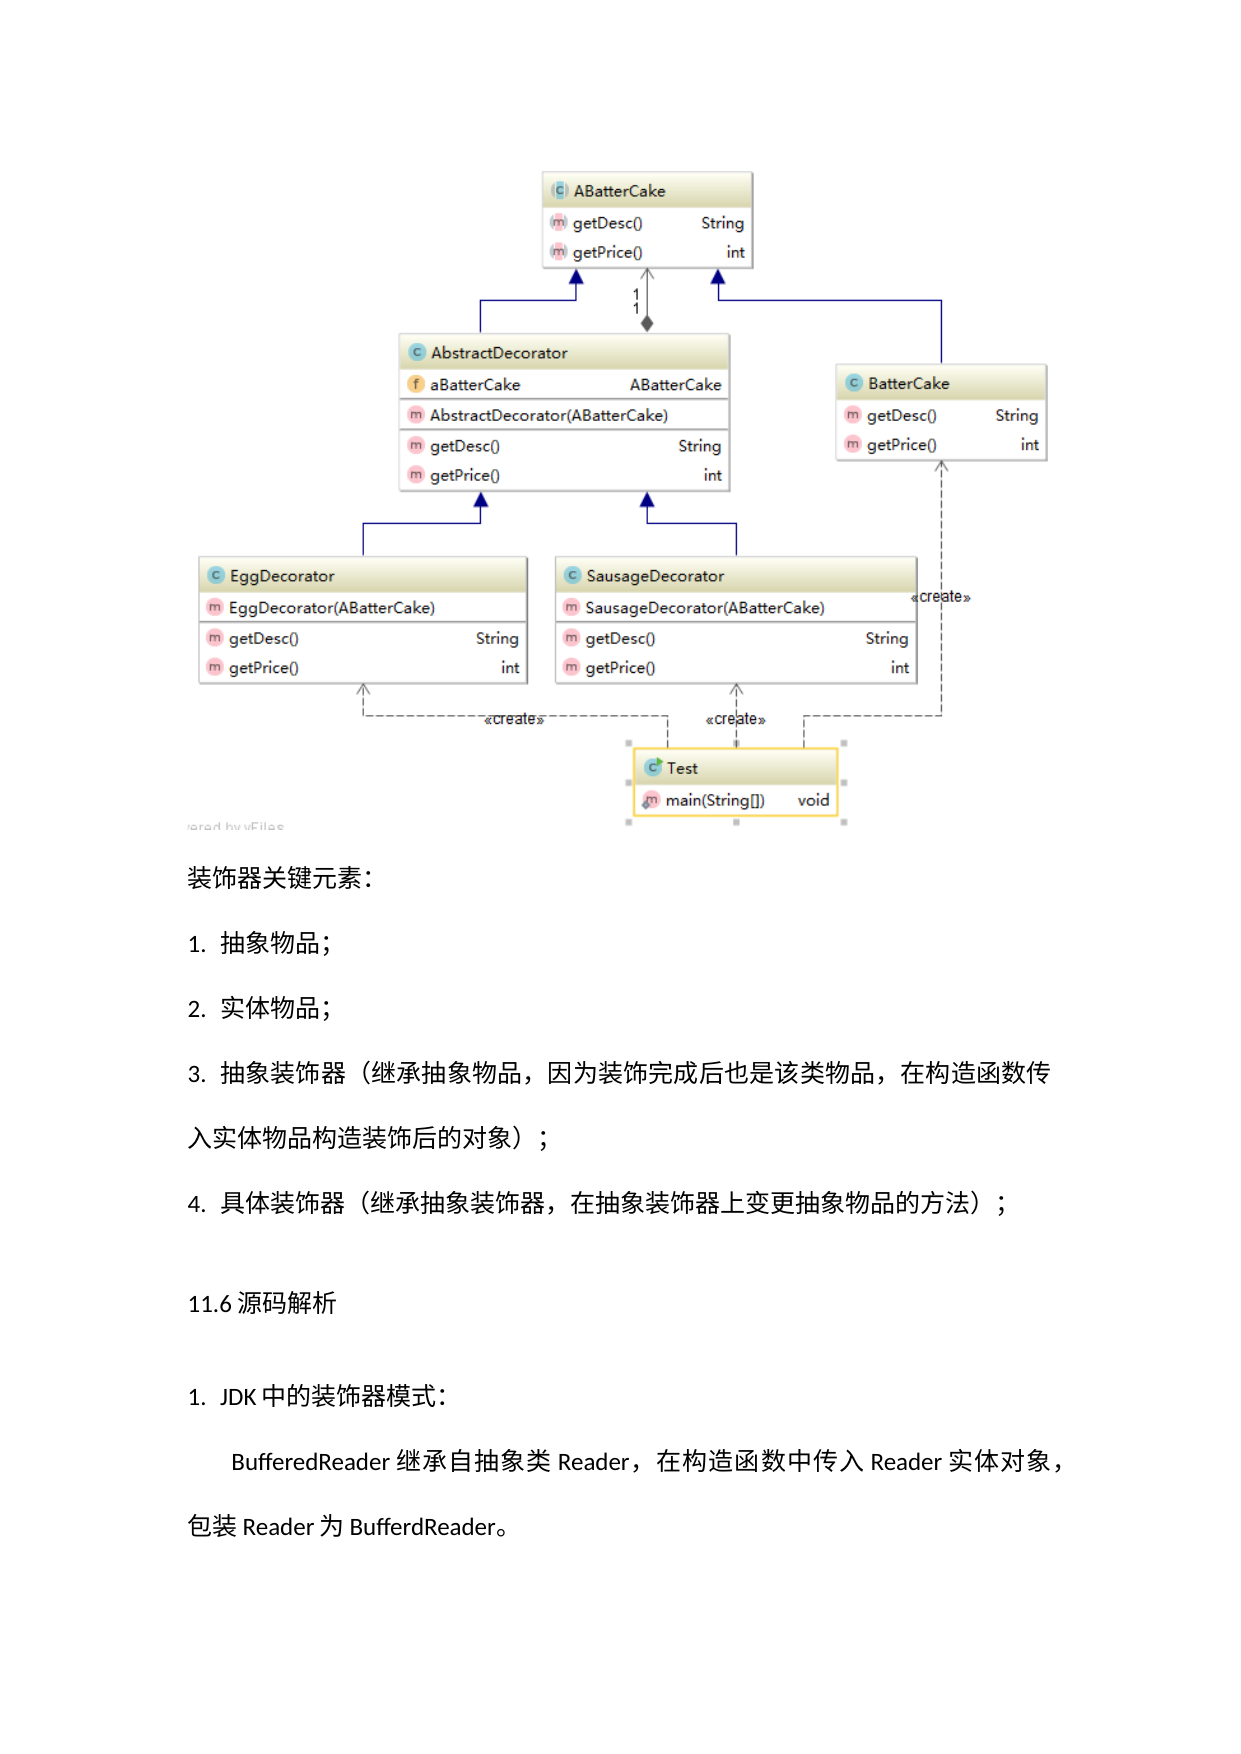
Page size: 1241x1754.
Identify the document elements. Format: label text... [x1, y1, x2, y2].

list 实体物品； [187, 974, 1053, 1039]
subtitle 11.6源码解析 [187, 1269, 1053, 1334]
text 装饰器关键元素： [187, 844, 1053, 909]
list 抽象装饰器（继承抽象物品，因为装饰完成后也是该类物品，在构造函数传入实体物品构造装饰后的对象）； [187, 1039, 1053, 1169]
picture [187, 162, 1053, 830]
list 具体装饰器（继承抽象装饰器，在抽象装饰器上变更抽象物品的方法）； [187, 1169, 1053, 1234]
list BufferedReader继承自抽象类Reader，在构造函数中传入Reader实体对象，包装Reader为BufferdReader。 [187, 1427, 1053, 1557]
list 抽象物品； [187, 909, 1053, 974]
list JDK中的装饰器模式： [187, 1362, 1053, 1427]
